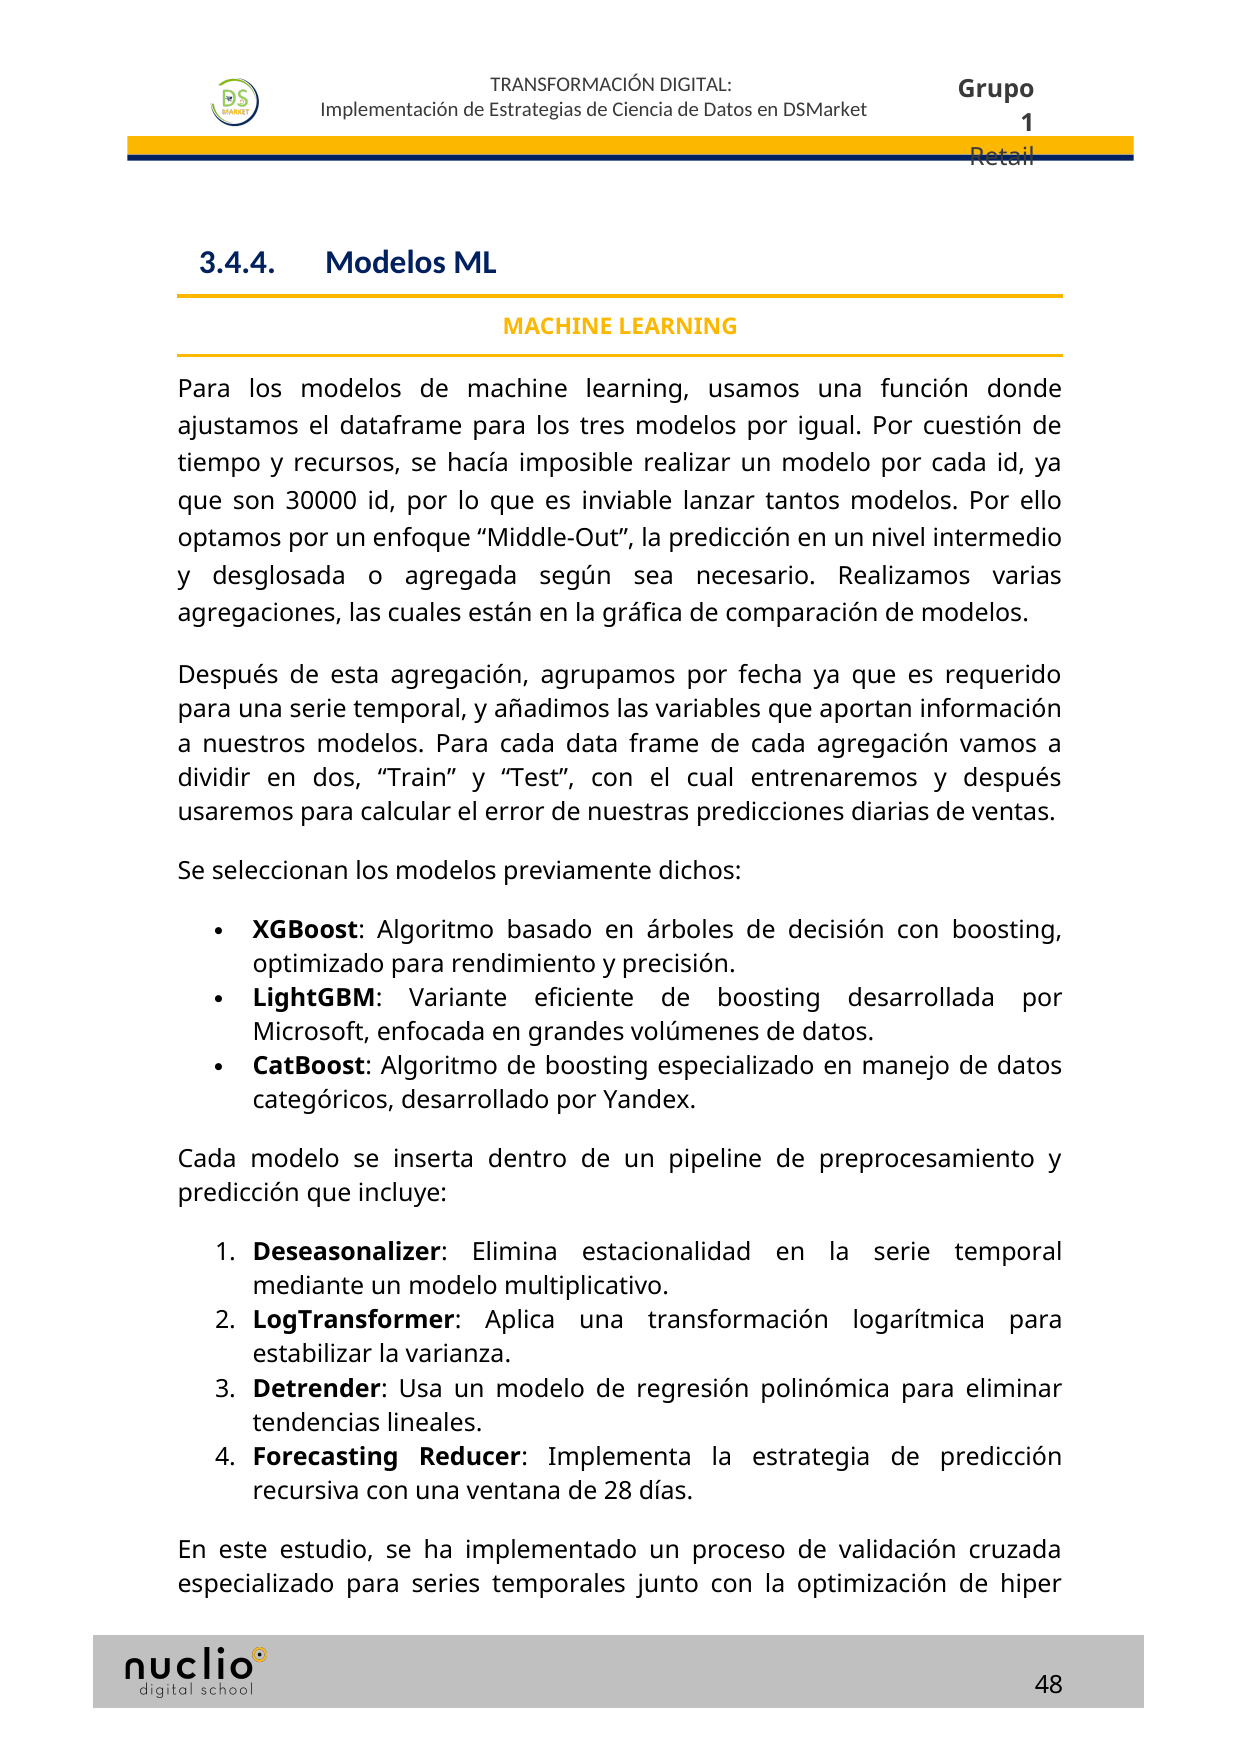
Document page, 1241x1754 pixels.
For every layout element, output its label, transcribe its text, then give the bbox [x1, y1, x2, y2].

list CatBoost: Algoritmo de boosting especializado en manejo de datos categóricos, desarrollado por Yandex. [215, 1048, 1063, 1116]
text Se seleccionan los modelos previamente dichos: [177, 852, 1063, 886]
list LightGBM: Variante eficiente de boosting desarrollada por Microsoft, enfocada en grandes volúmenes de datos. [215, 979, 1063, 1048]
list XGBoost: Algoritmo basado en árboles de decisión con boosting, optimizado para rendimiento y precisión. [215, 911, 1063, 979]
subtitle Modelos ML [198, 241, 1063, 282]
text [177, 1531, 1063, 1599]
text Para los modelos de machine learning, usamos una función donde ajustamos el dataframe para los tres modelos por igual. Por cuestión de tiempo y recursos, se hacía imposible realizar un modelo por cada id, ya que son 30000 id, por lo que es inviable lanzar tantos modelos. Por ello optamos por un enfoque “Middle-Out”, la predicción en un nivel intermedio y desglosada o agregada según sea necesario. Realizamos varias agregaciones, las cuales están en la gráfica de comparación de modelos. [177, 370, 1063, 629]
list Detrender: Usa un modelo de regresión polinómica para eliminar tendencias lineales. [215, 1370, 1063, 1438]
list Forecasting Reducer: Implementa la estrategia de predicción recursiva con una ventana de 28 días. [215, 1438, 1063, 1506]
text Cada modelo se inserta dentro de un pipeline de preprocesamiento y predicción que incluye: [177, 1141, 1063, 1209]
text MACHINE LEARNING [177, 298, 1063, 354]
picture [125, 1647, 267, 1698]
picture [205, 70, 264, 127]
text Después de esta agregación, agrupamos por fecha ya que es requerido para una serie temporal, y añadimos las variables que aportan información a nuestros modelos. Para cada data frame de cada agregación vamos a dividir en dos, “Train” y “Test”, con el cual entrenaremos y después usaremos para calcular el error de nuestras predicciones diarias de ventas. [177, 657, 1063, 827]
list LogTransformer: Aplica una transformación logarítmica para estabilizar la varianza. [215, 1302, 1063, 1370]
list Deseasonalizer: Elimina estacionalidad en la serie temporal mediante un modelo multiplicativo. [215, 1234, 1063, 1302]
